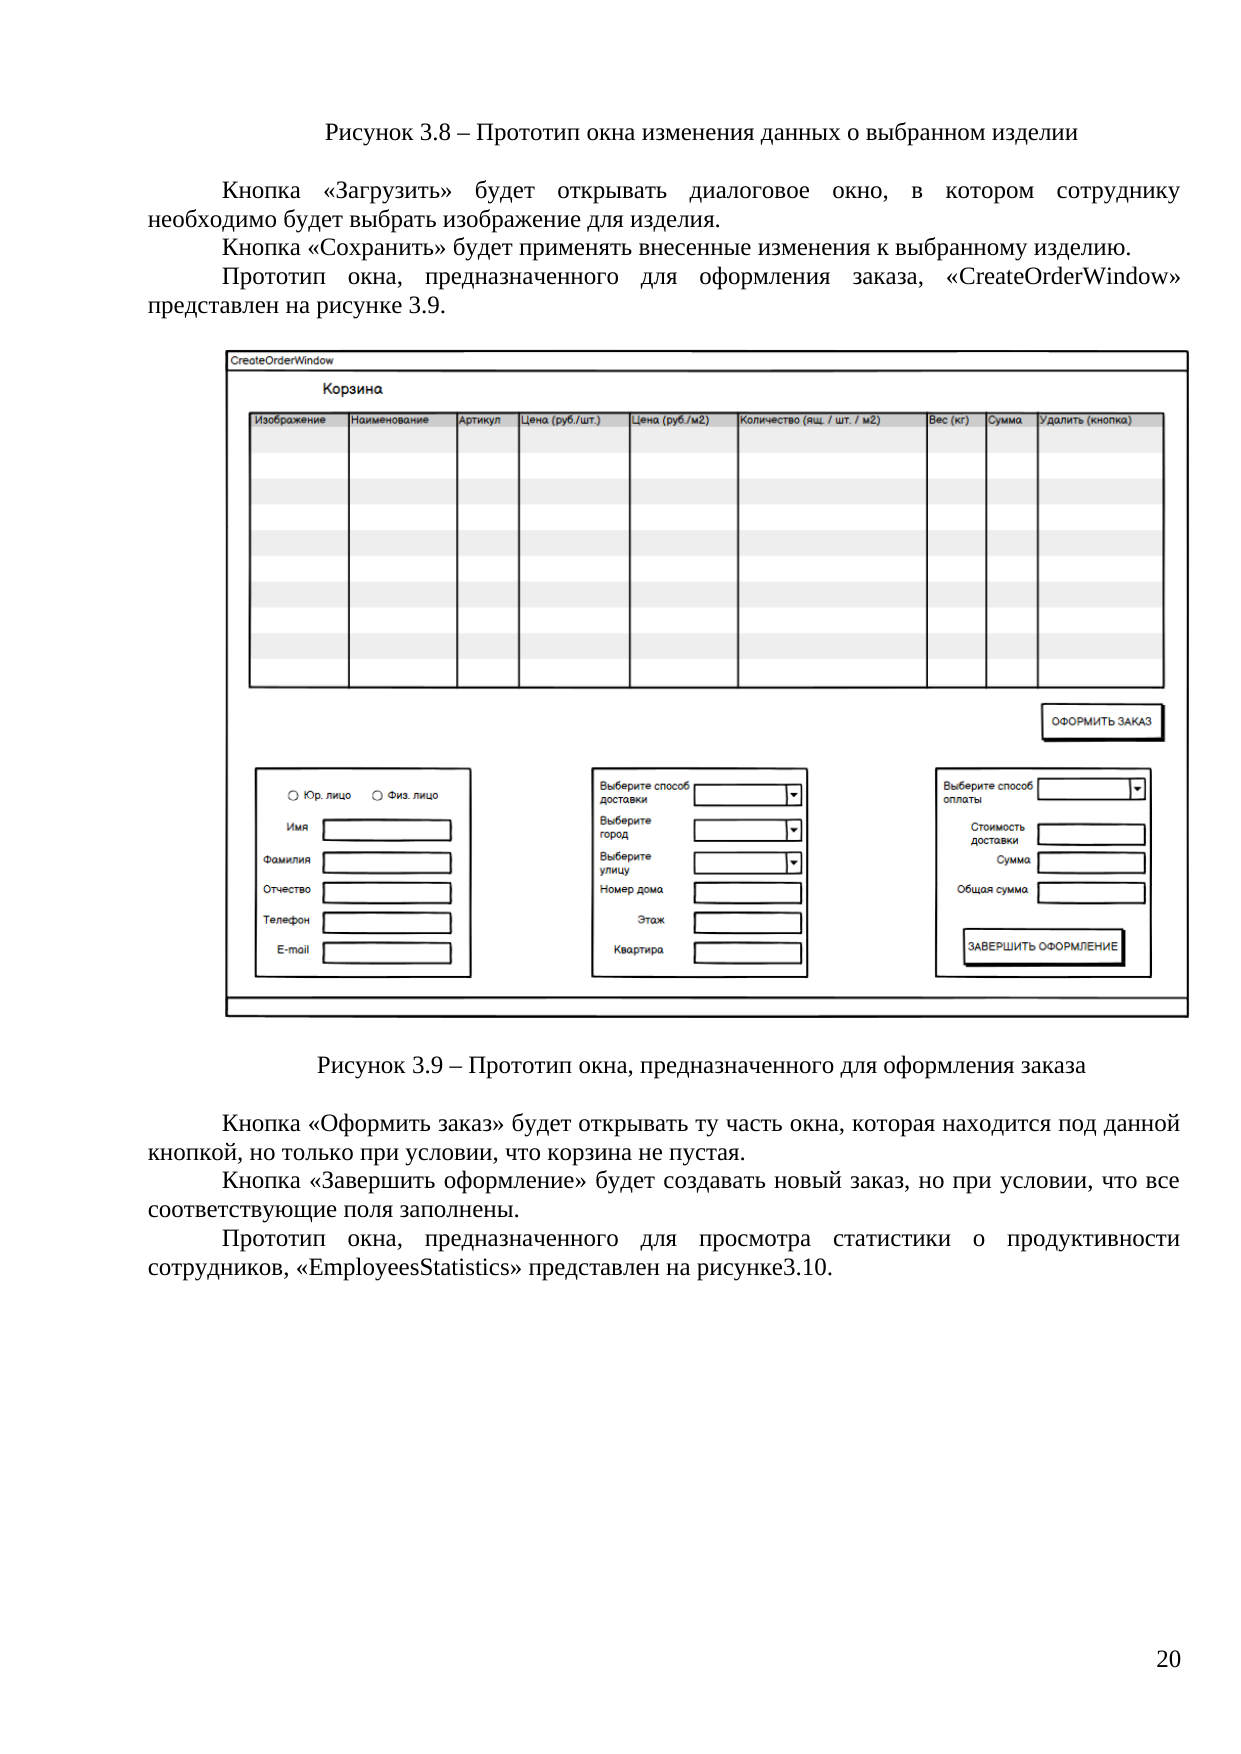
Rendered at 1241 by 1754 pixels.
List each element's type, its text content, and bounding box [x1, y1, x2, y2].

text Кнопка «Оформить заказ» будет открывать ту часть окна, которая находится под данной кнопкой, но только при условии, что корзина не пустая. [148, 1108, 1181, 1166]
picture [221, 347, 1196, 1022]
text Прототип окна, предназначенного для оформления заказа, «CreateOrderWindow» представлен на рисунке 3.9. [148, 261, 1181, 319]
text Кнопка «Завершить оформление» будет создавать новый заказ, но при условии, что все соответствующие поля заполнены. [148, 1166, 1181, 1223]
text Кнопка «Сохранить» будет применять внесенные изменения к выбранному изделию. [148, 232, 1181, 261]
text Кнопка «Загрузить» будет открывать диалоговое окно, в котором сотруднику необходимо будет выбрать изображение для изделия. [148, 175, 1181, 232]
text Прототип окна, предназначенного для просмотра статистики о продуктивности сотрудников, «EmployeesStatistics» представлен на рисунке3.10. [148, 1223, 1181, 1281]
text Рисунок 3.8 – Прототип окна изменения данных о выбранном изделии [148, 117, 1181, 146]
text Рисунок 3.9 – Прототип окна, предназначенного для оформления заказа [148, 1051, 1181, 1079]
